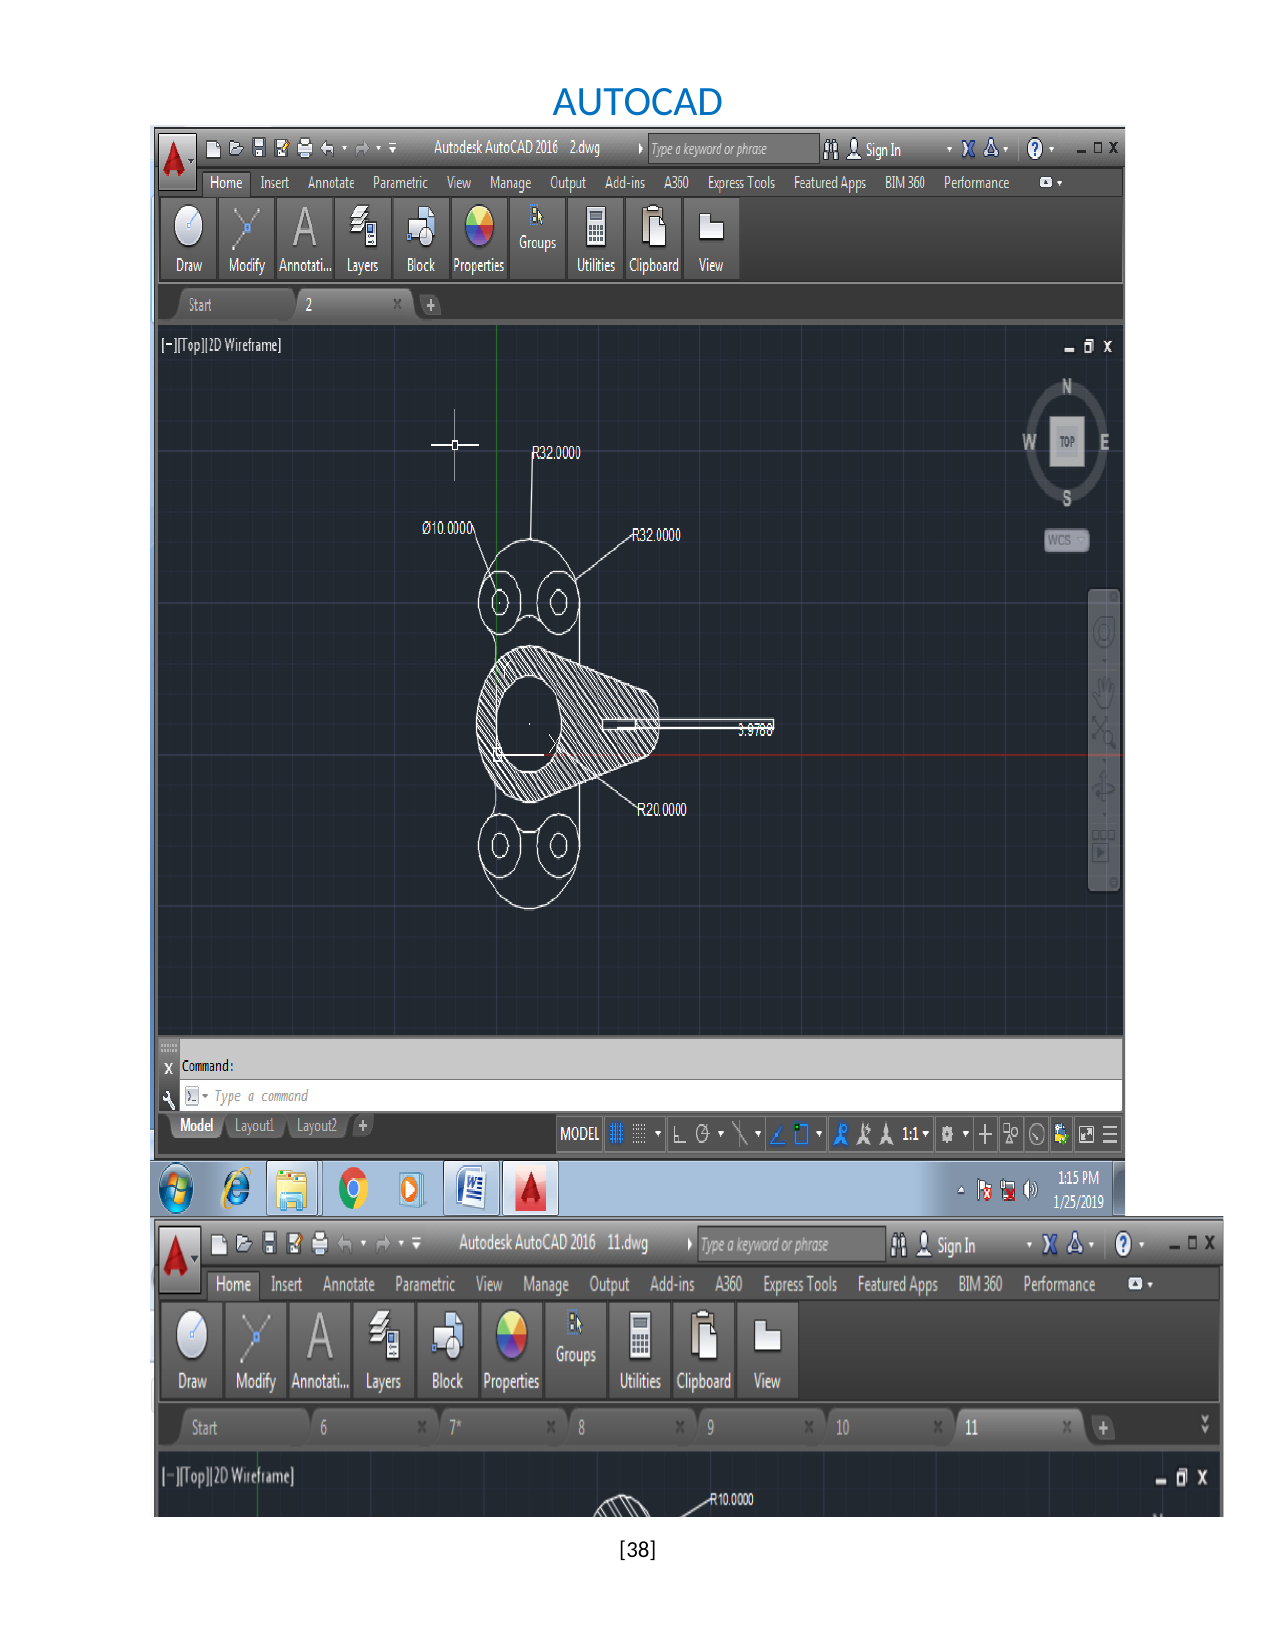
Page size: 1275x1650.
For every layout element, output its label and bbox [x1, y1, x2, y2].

picture [150, 125, 1224, 1517]
